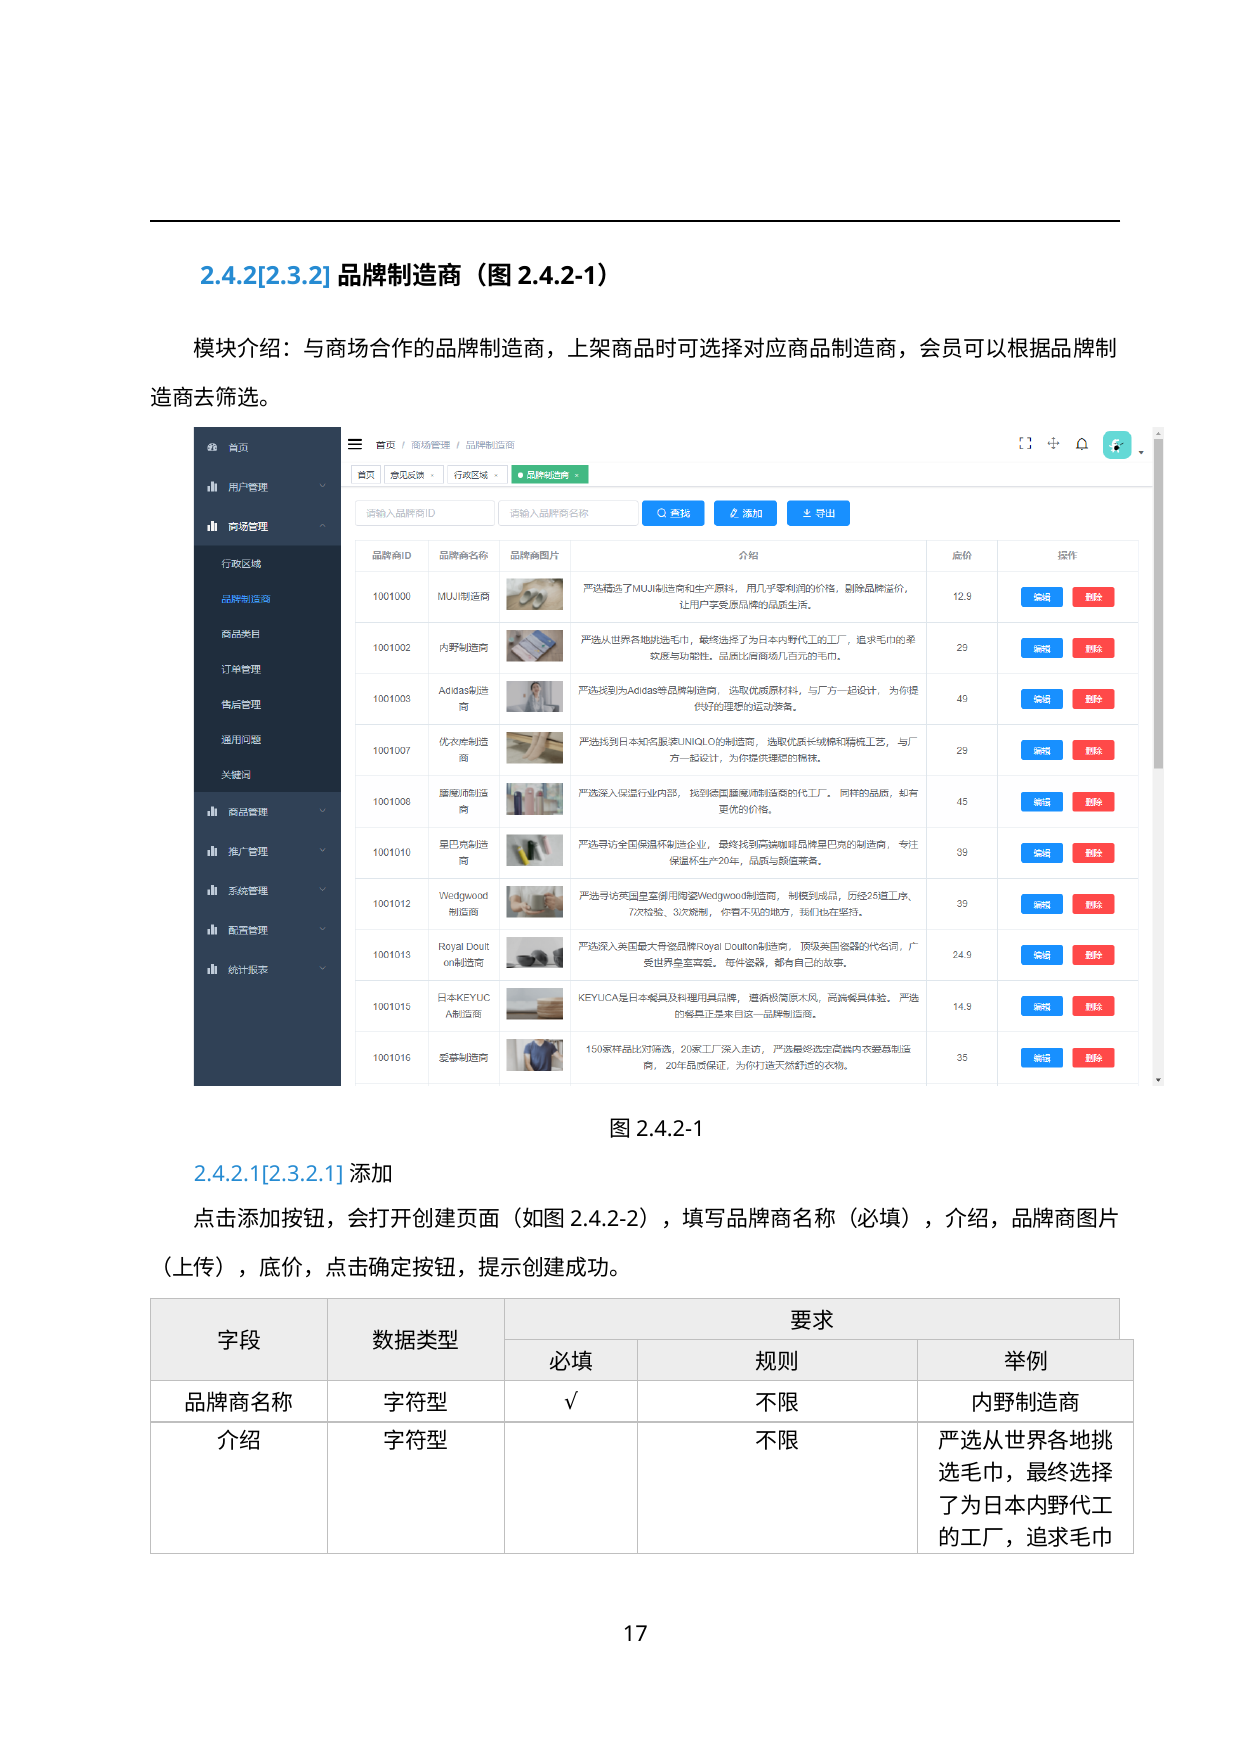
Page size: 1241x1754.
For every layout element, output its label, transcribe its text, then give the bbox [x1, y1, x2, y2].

table_cell 必填 [505, 1340, 637, 1380]
text 图2.4.2-1 [150, 1110, 1120, 1143]
table_header 要求 [505, 1299, 1119, 1339]
table_cell 内野制造商 [918, 1381, 1133, 1421]
table_cell 不限 [638, 1423, 917, 1552]
table_cell 规则 [638, 1340, 917, 1380]
subtitle 添加 [150, 1155, 1120, 1188]
text 模块介绍：与商场合作的品牌制造商，上架商品时可选择对应商品制造商，会员可以根据品牌制造商去筛选。 [150, 331, 1120, 412]
table_cell 品牌商名称 [151, 1381, 327, 1421]
table_header 数据类型 [328, 1299, 504, 1380]
table_header 字段 [151, 1299, 327, 1380]
table_cell [505, 1423, 637, 1552]
table_cell 介绍 [151, 1423, 327, 1552]
text 点击添加按钮，会打开创建页面（如图2.4.2-2），填写品牌商名称（必填），介绍，品牌商图片（上传），底价，点击确定按钮，提示创建成功。 [150, 1200, 1120, 1282]
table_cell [918, 1423, 1133, 1552]
picture [193, 427, 1164, 1086]
table_cell 举例 [918, 1340, 1133, 1380]
table_cell 不限 [638, 1381, 917, 1421]
table_cell 字符型 [328, 1381, 504, 1421]
table_cell √ [505, 1381, 637, 1421]
subtitle 品牌制造商（图2.4.2-1） [150, 241, 1120, 306]
table_cell 字符型 [328, 1423, 504, 1552]
